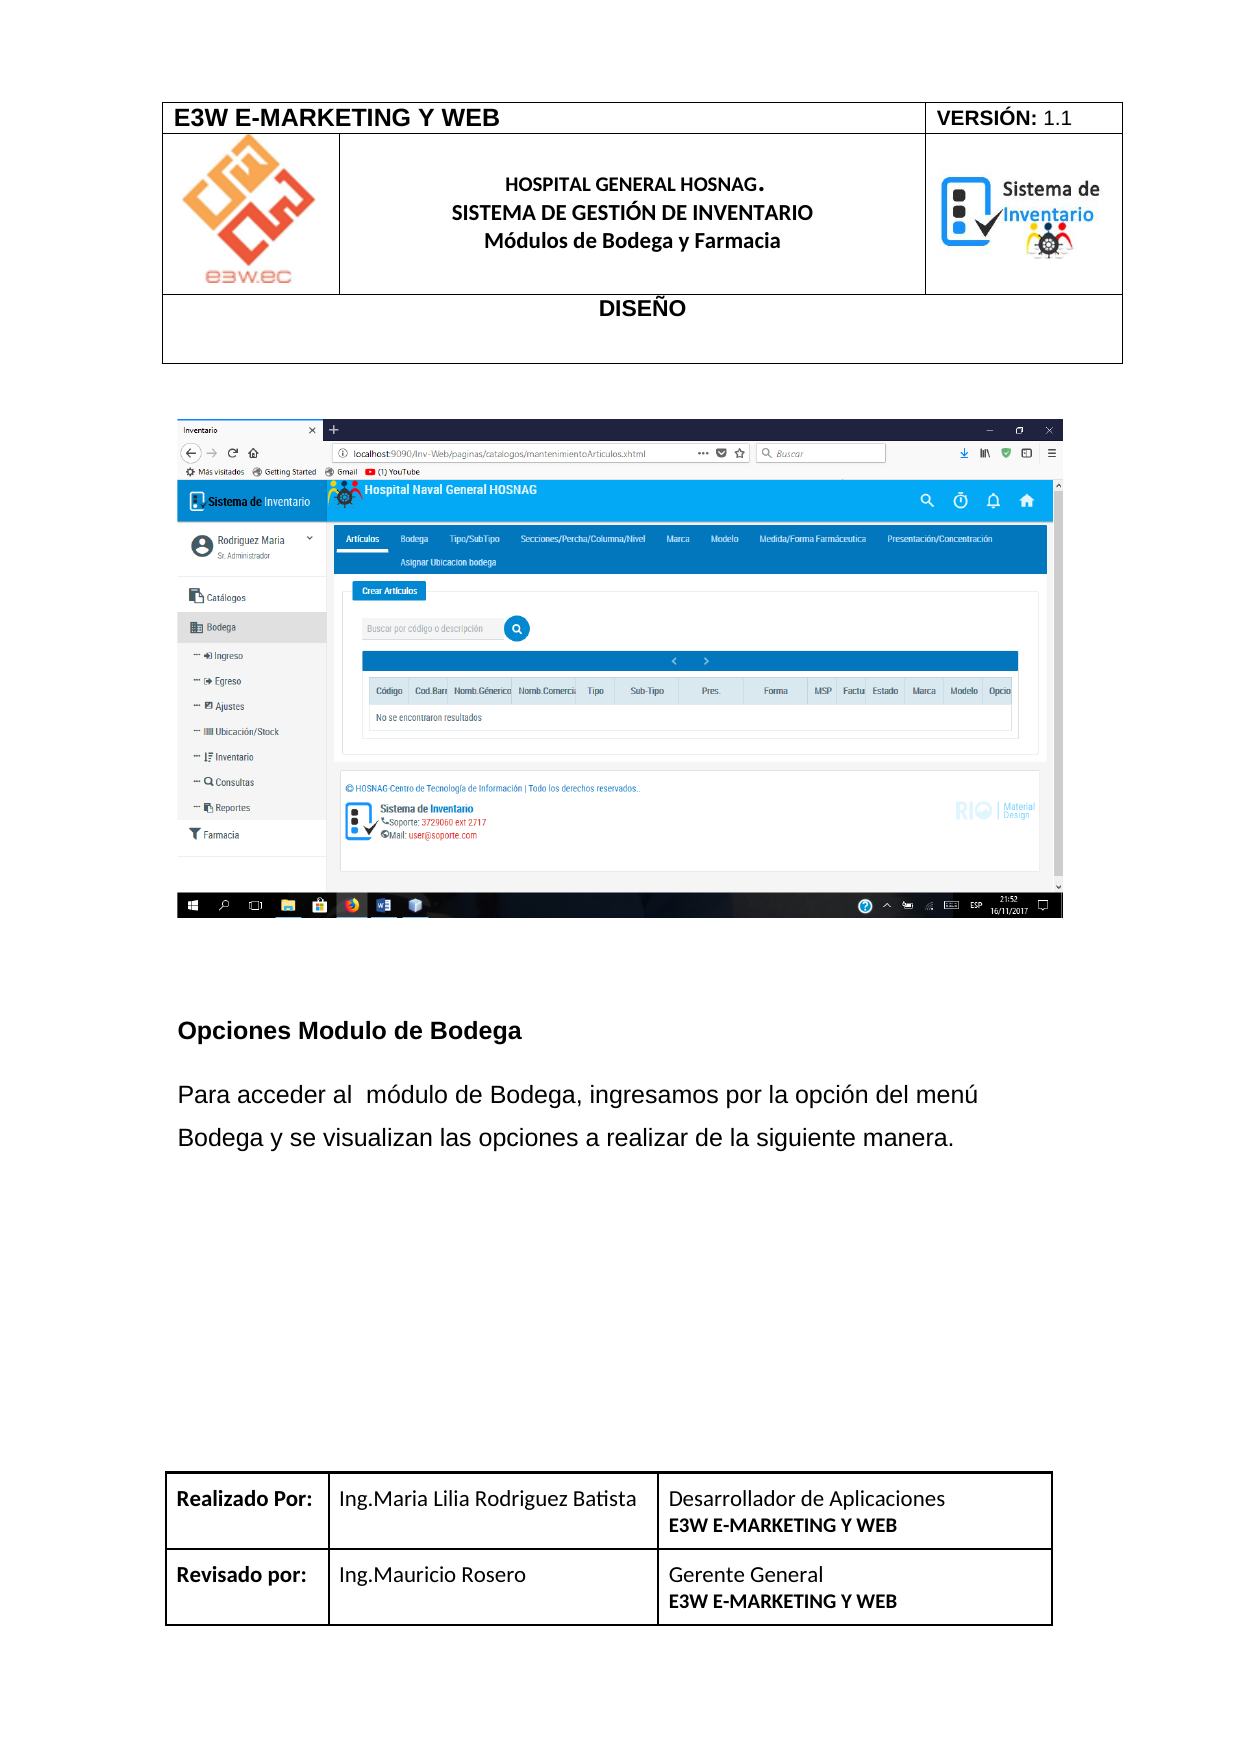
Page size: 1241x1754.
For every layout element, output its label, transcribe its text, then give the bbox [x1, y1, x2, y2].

picture [176, 134, 326, 283]
picture [938, 168, 1110, 259]
text Opciones Modulo de Bodega [177, 1016, 1063, 1045]
picture [177, 419, 1063, 918]
text Para acceder al módulo de Bodega, ingresamos por la opción del menú Bodega y se visualizan las opciones a realizar de la siguiente manera. [177, 1080, 1063, 1152]
